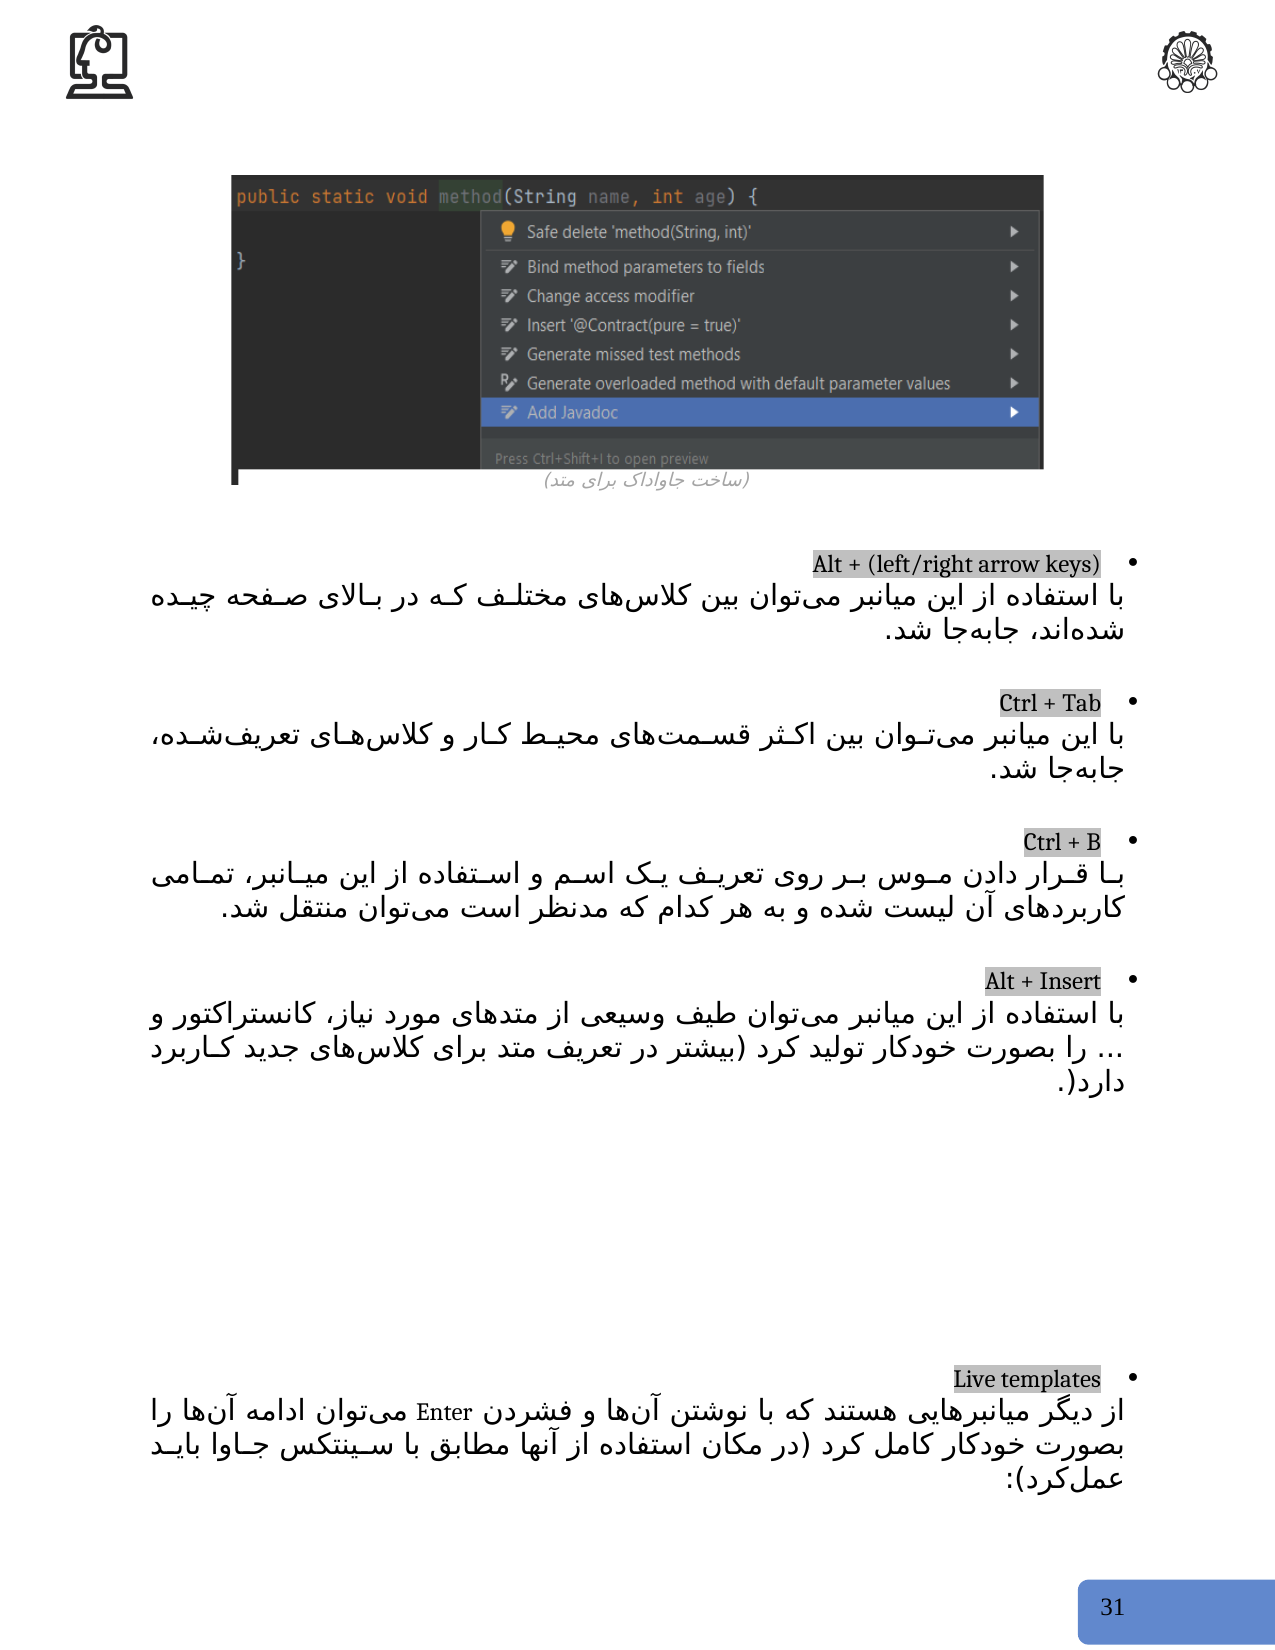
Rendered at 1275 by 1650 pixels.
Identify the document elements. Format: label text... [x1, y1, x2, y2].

picture [231, 175, 1044, 485]
list Alt + Insert [150, 964, 1125, 996]
text با استفاده از این میانبر می‌توان بین کلاس‌های مختلف که در بالای صفحه چیده شده‌اند، جابه‌جا شد. [150, 578, 1125, 646]
text از دیگر میانبر‌هایی هستند که با نوشتن آن‌ها و فشردن Enter می‌توان ادامه‌ آن‌ها را بصورت خودکار کامل کرد (در مکان استفاده از آنها مطابق با سینتکس جاوا باید عمل‌کرد): [150, 1393, 1125, 1495]
list Alt + (left/right arrow keys) [150, 547, 1125, 578]
text با قرار دادن موس بر روی تعریف یک اسم و استفاده از این میانبر، تمامی کاربرد‌های آن لیست شده و به هر کدام که مد‌نظر است می‌توان منتقل شد. [150, 857, 1125, 925]
list Ctrl + B [150, 825, 1125, 857]
text با این میانبر می‌توان بین اکثر قسمت‌های محیط کار و کلاس‌های تعریف‌شده، جابه‌جا شد. [150, 718, 1125, 786]
list Live templates [150, 1362, 1125, 1393]
text با استفاده از این میانبر می‌توان طیف وسیعی از متد‌های مورد نیاز، کانستراکتور و ... را بصورت خودکار تولید کرد (بیشتر در تعریف متد برای کلاس‌های جدید کاربرد دارد(. [150, 996, 1125, 1098]
list Ctrl + Tab [150, 686, 1125, 718]
